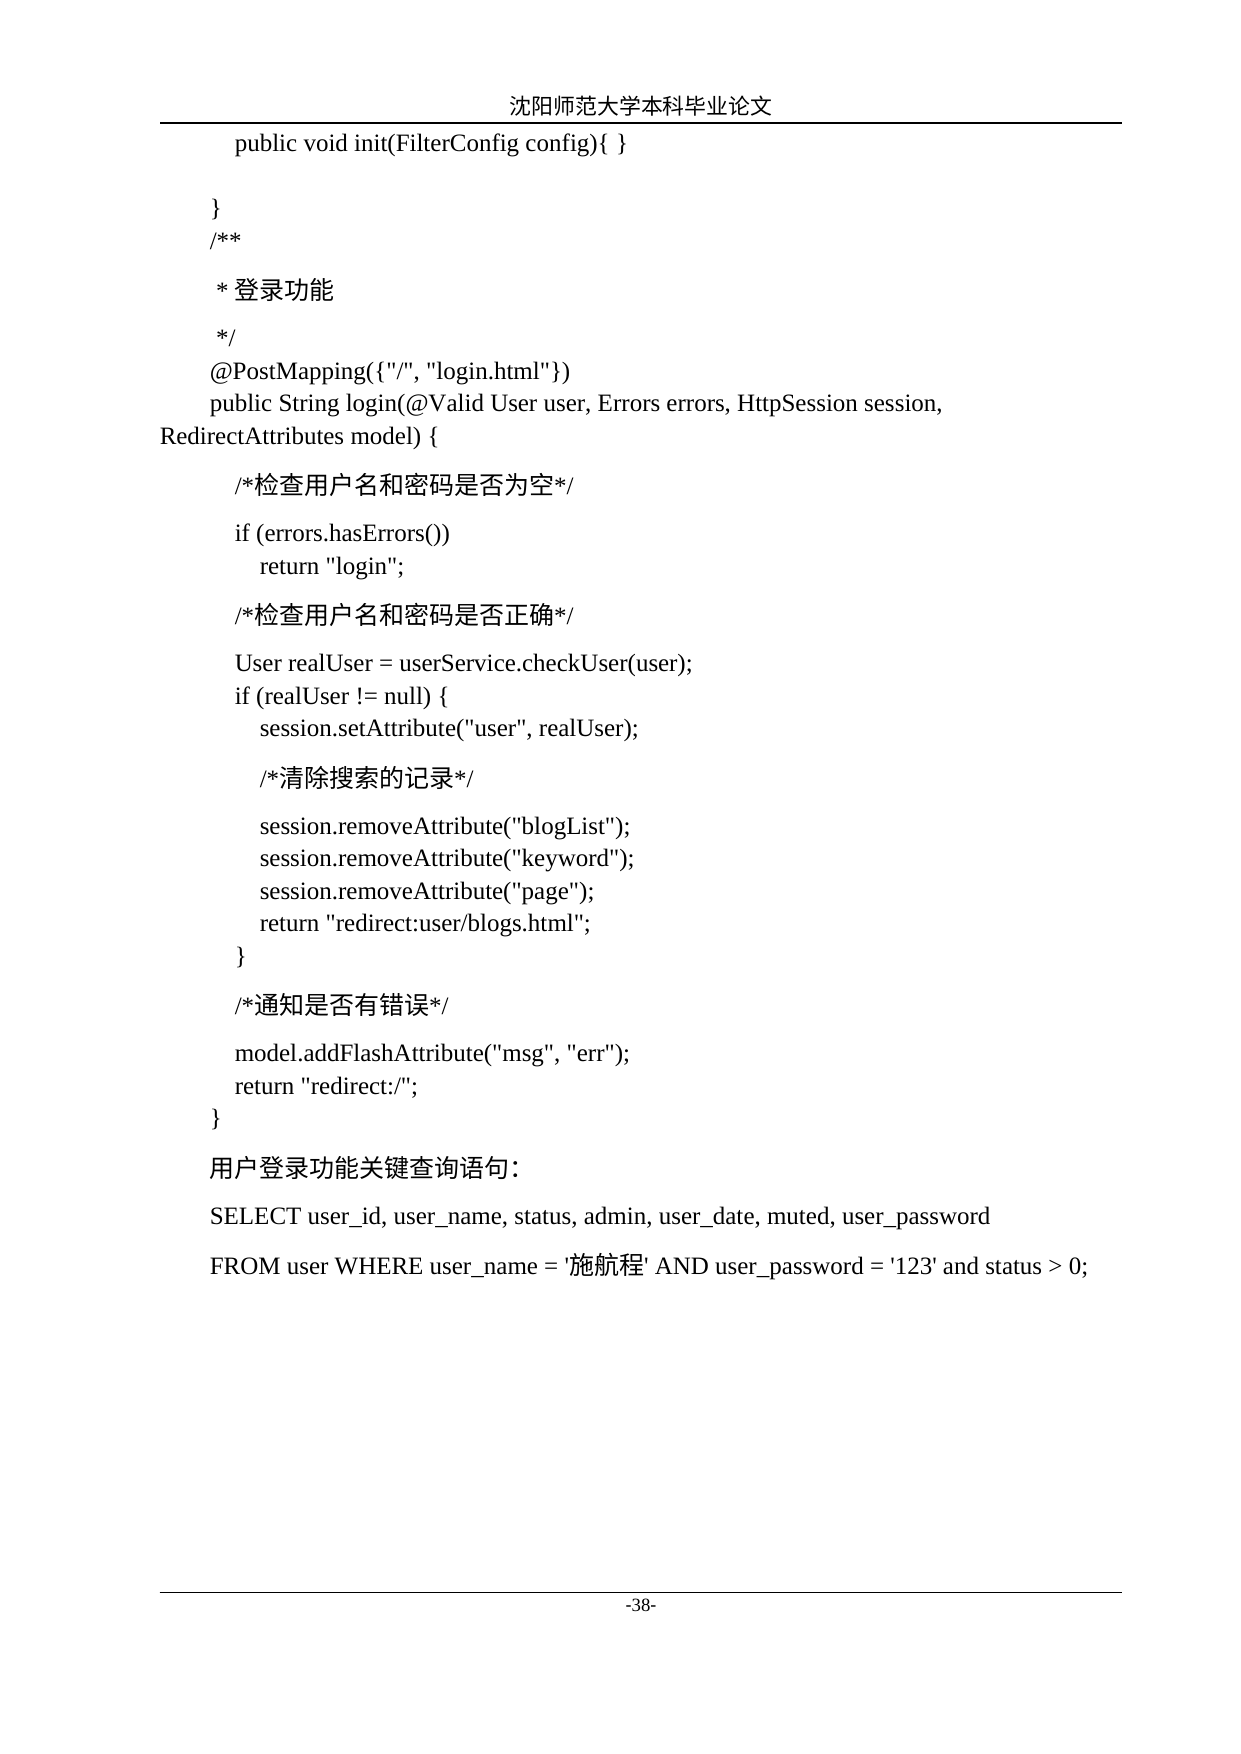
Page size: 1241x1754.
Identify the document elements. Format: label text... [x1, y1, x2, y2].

text model.addFlashAttribute("msg", "err"); [159, 1036, 1122, 1069]
text session.setAttribute("user", realUser); [159, 711, 1122, 744]
text return "login"; [159, 549, 1122, 581]
text /** [159, 224, 1122, 256]
text 用户登录功能关键查询语句： [159, 1134, 1122, 1199]
text @PostMapping({"/", "login.html"}) [159, 354, 1122, 386]
text session.removeAttribute("blogList"); [159, 809, 1122, 841]
text /*清除搜索的记录*/ [159, 744, 1122, 809]
text /*通知是否有错误*/ [159, 971, 1122, 1036]
text } [159, 191, 1122, 224]
text } [159, 939, 1122, 971]
text if (realUser != null) { [159, 679, 1122, 711]
text /*检查用户名和密码是否为空*/ [159, 451, 1122, 516]
text public void init(FilterConfig config){ } [159, 126, 1122, 159]
text if (errors.hasErrors()) [159, 516, 1122, 549]
text /*检查用户名和密码是否正确*/ [159, 581, 1122, 646]
text session.removeAttribute("keyword"); [159, 841, 1122, 874]
text User realUser = userService.checkUser(user); [159, 646, 1122, 679]
text * 登录功能 [159, 256, 1122, 321]
text return "redirect:user/blogs.html"; [159, 906, 1122, 939]
text */ [159, 321, 1122, 354]
text } [159, 1101, 1122, 1134]
text FROM user WHERE user_name = '施航程' AND user_password = '123' and status > 0; [159, 1231, 1122, 1296]
text return "redirect:/"; [159, 1069, 1122, 1101]
text session.removeAttribute("page"); [159, 874, 1122, 906]
text public String login(@Valid User user, Errors errors, HttpSession session, RedirectAttributes model) { [159, 386, 1122, 451]
text SELECT user_id, user_name, status, admin, user_date, muted, user_password [159, 1199, 1122, 1231]
